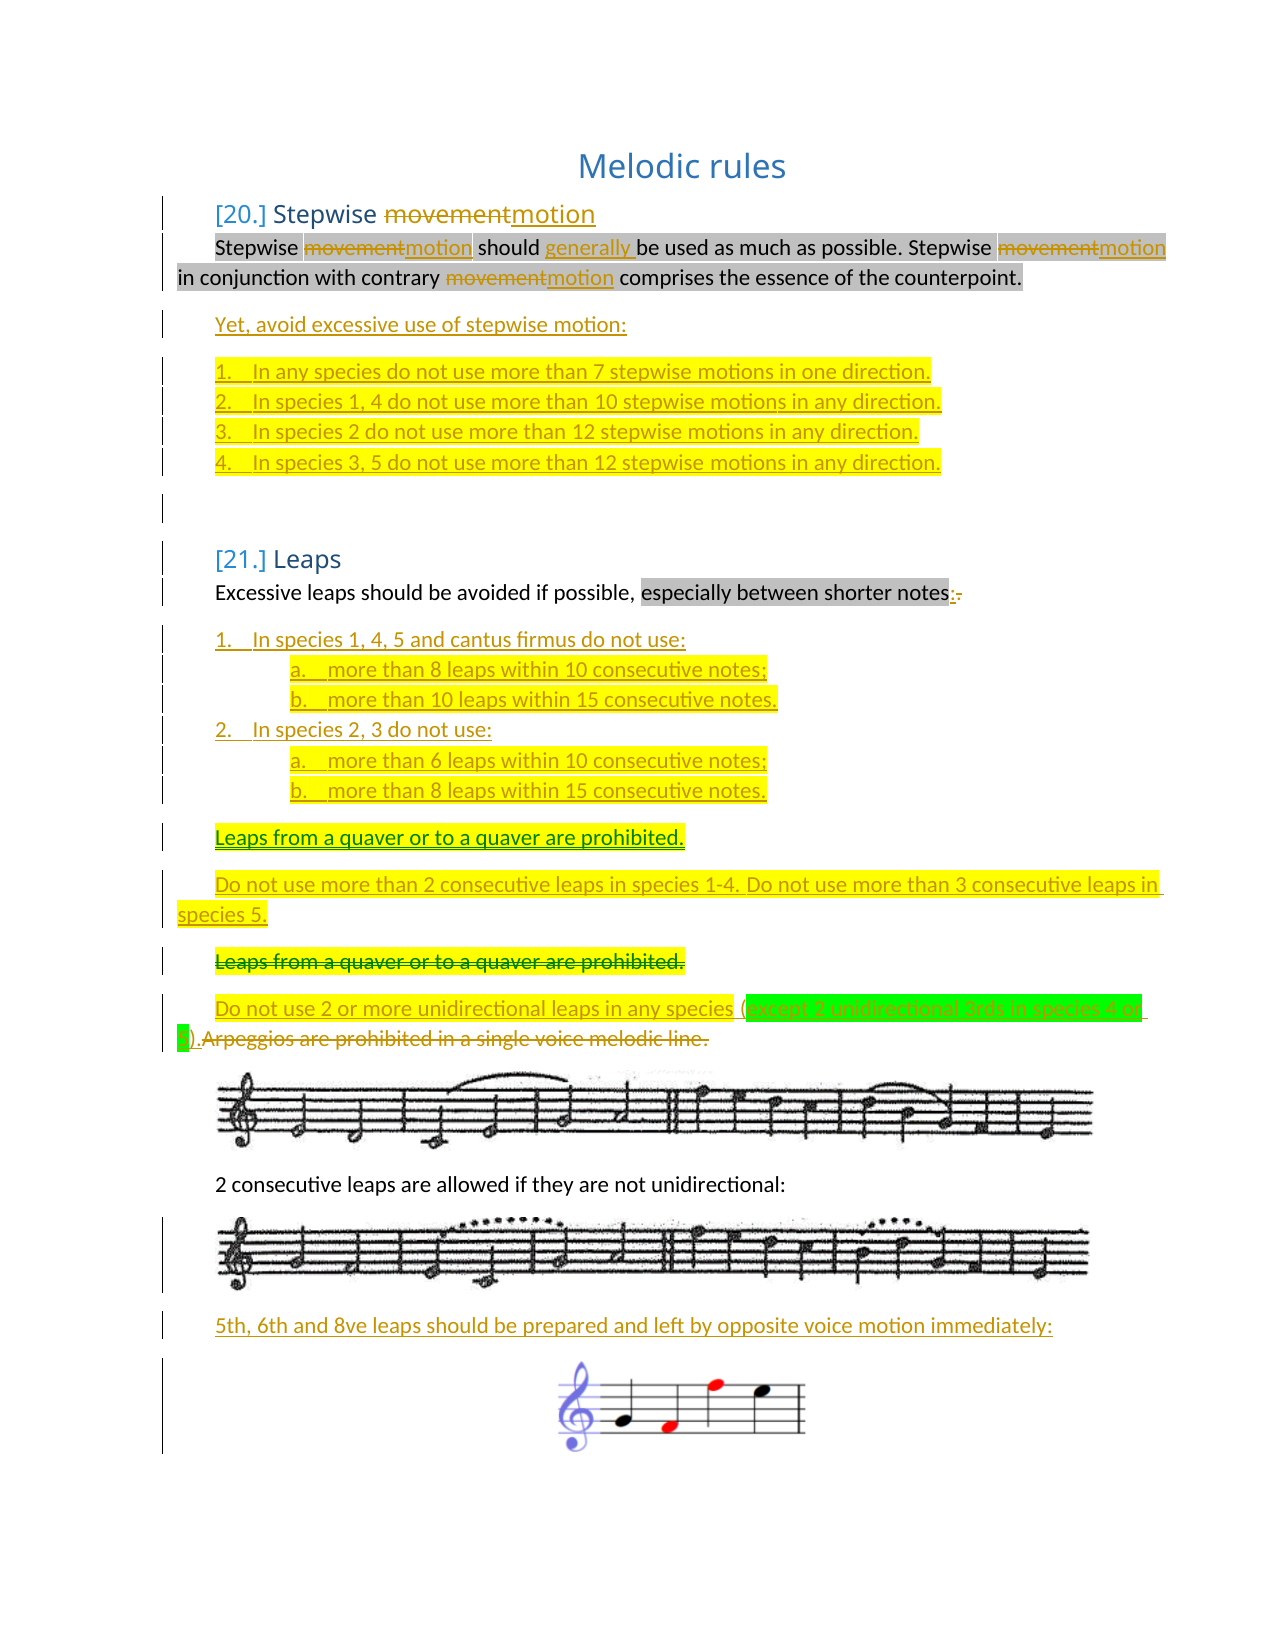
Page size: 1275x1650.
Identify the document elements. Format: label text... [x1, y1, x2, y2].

text 2 consecutive leaps are allowed if they are not unidirectional: [177, 1171, 1186, 1198]
text Excessive leaps should be avoided if possible, especially between shorter notes [177, 578, 641, 606]
picture [214, 1070, 1098, 1152]
subtitle Melodic rules [177, 143, 1186, 188]
picture [214, 1217, 1091, 1293]
text Excessive leaps should be avoided if possible, especially between shorter notes [949, 578, 1186, 606]
text Stepwise should be used as much as possible. Stepwise in conjunction with contrary comprises the essence of the counterpoint. [177, 233, 1186, 291]
subtitle Stepwise [215, 196, 1186, 230]
subtitle Leaps [215, 541, 1186, 575]
picture [558, 1358, 806, 1455]
